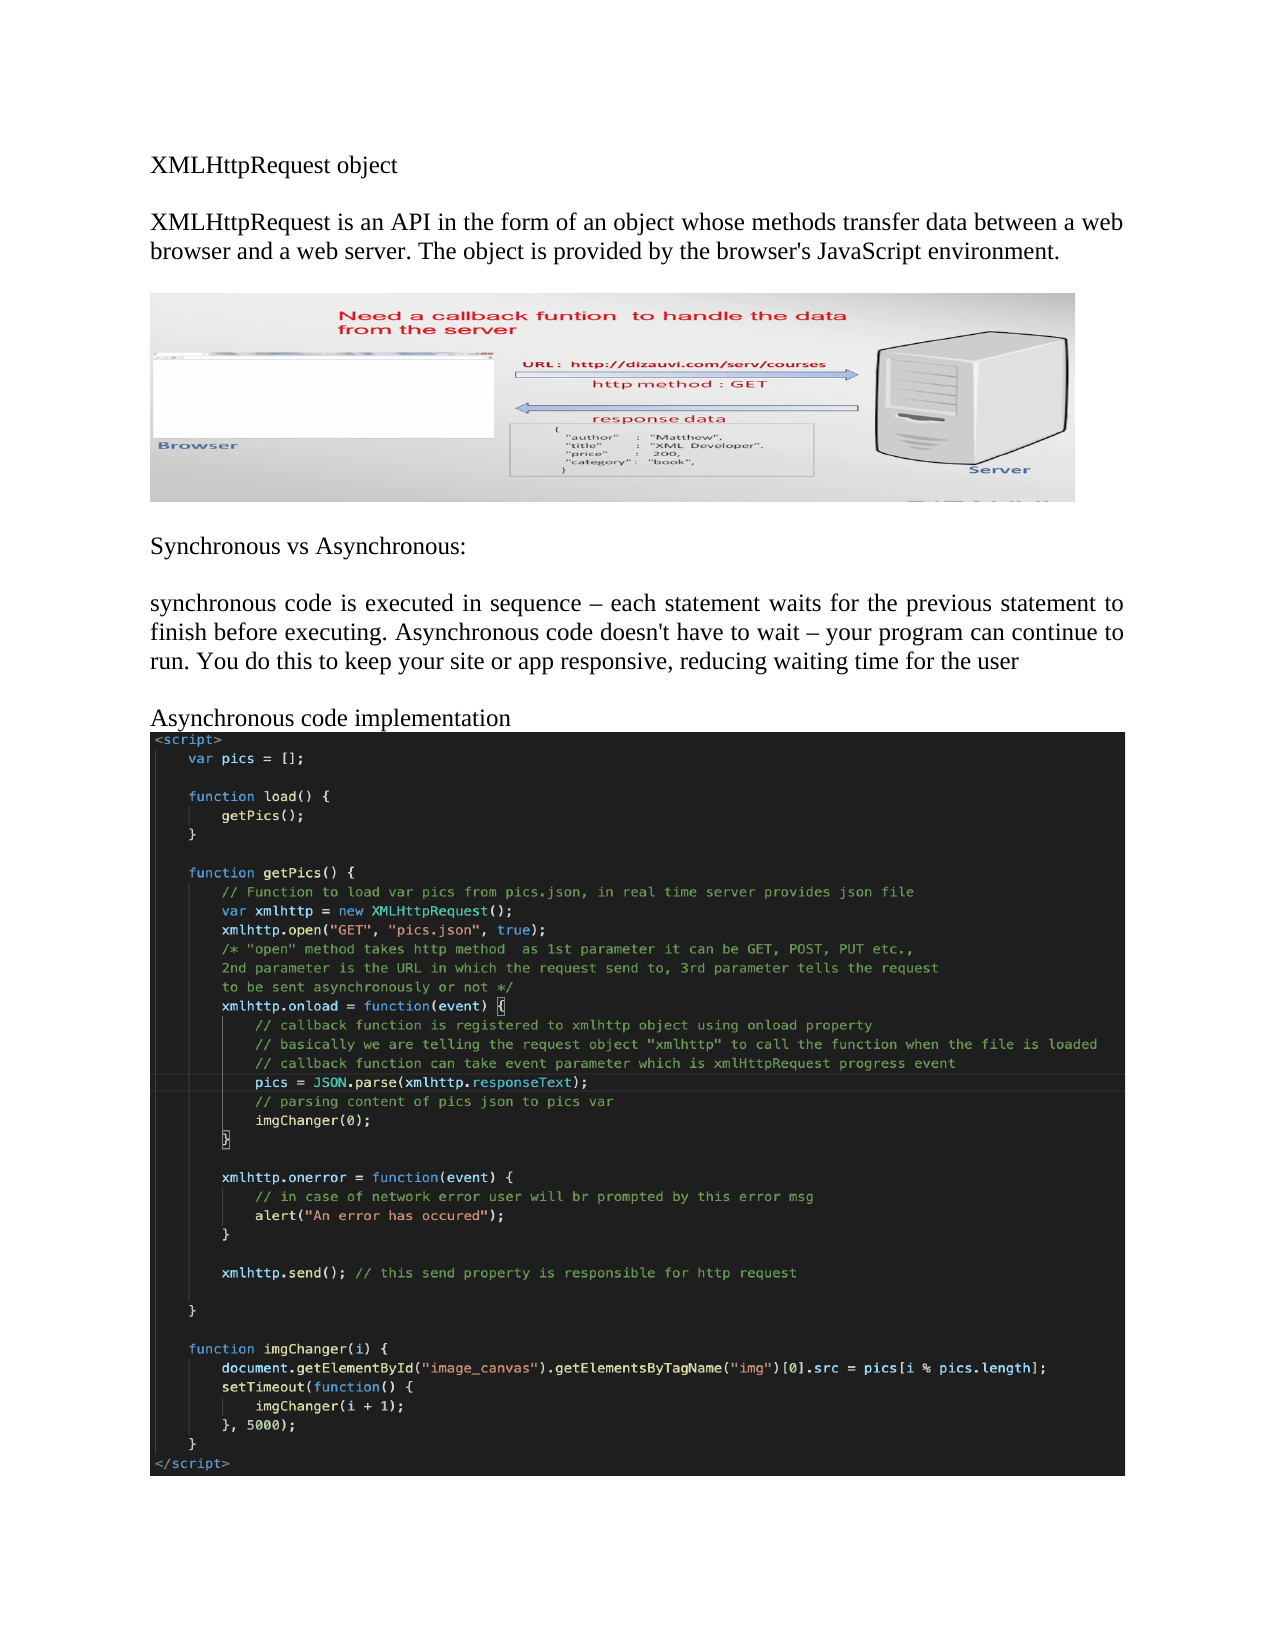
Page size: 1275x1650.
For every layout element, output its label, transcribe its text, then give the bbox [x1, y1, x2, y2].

picture [150, 732, 1125, 1476]
text Asynchronous code implementation [150, 703, 1125, 732]
text synchronous code is executed in sequence – each statement waits for the previous statement to finish before executing. Asynchronous code doesn't have to wait – your program can continue to run. You do this to keep your site or app responsive, reducing waiting time for the user [150, 588, 1125, 674]
text XMLHttpRequest is an API in the form of an object whose methods transfer data between a web browser and a web server. The object is provided by the browser's JavaScript environment. [150, 207, 1125, 265]
text XMLHttpRequest object [150, 150, 1125, 179]
picture [150, 293, 1075, 502]
text Synchronous vs Asynchronous: [150, 531, 1125, 559]
